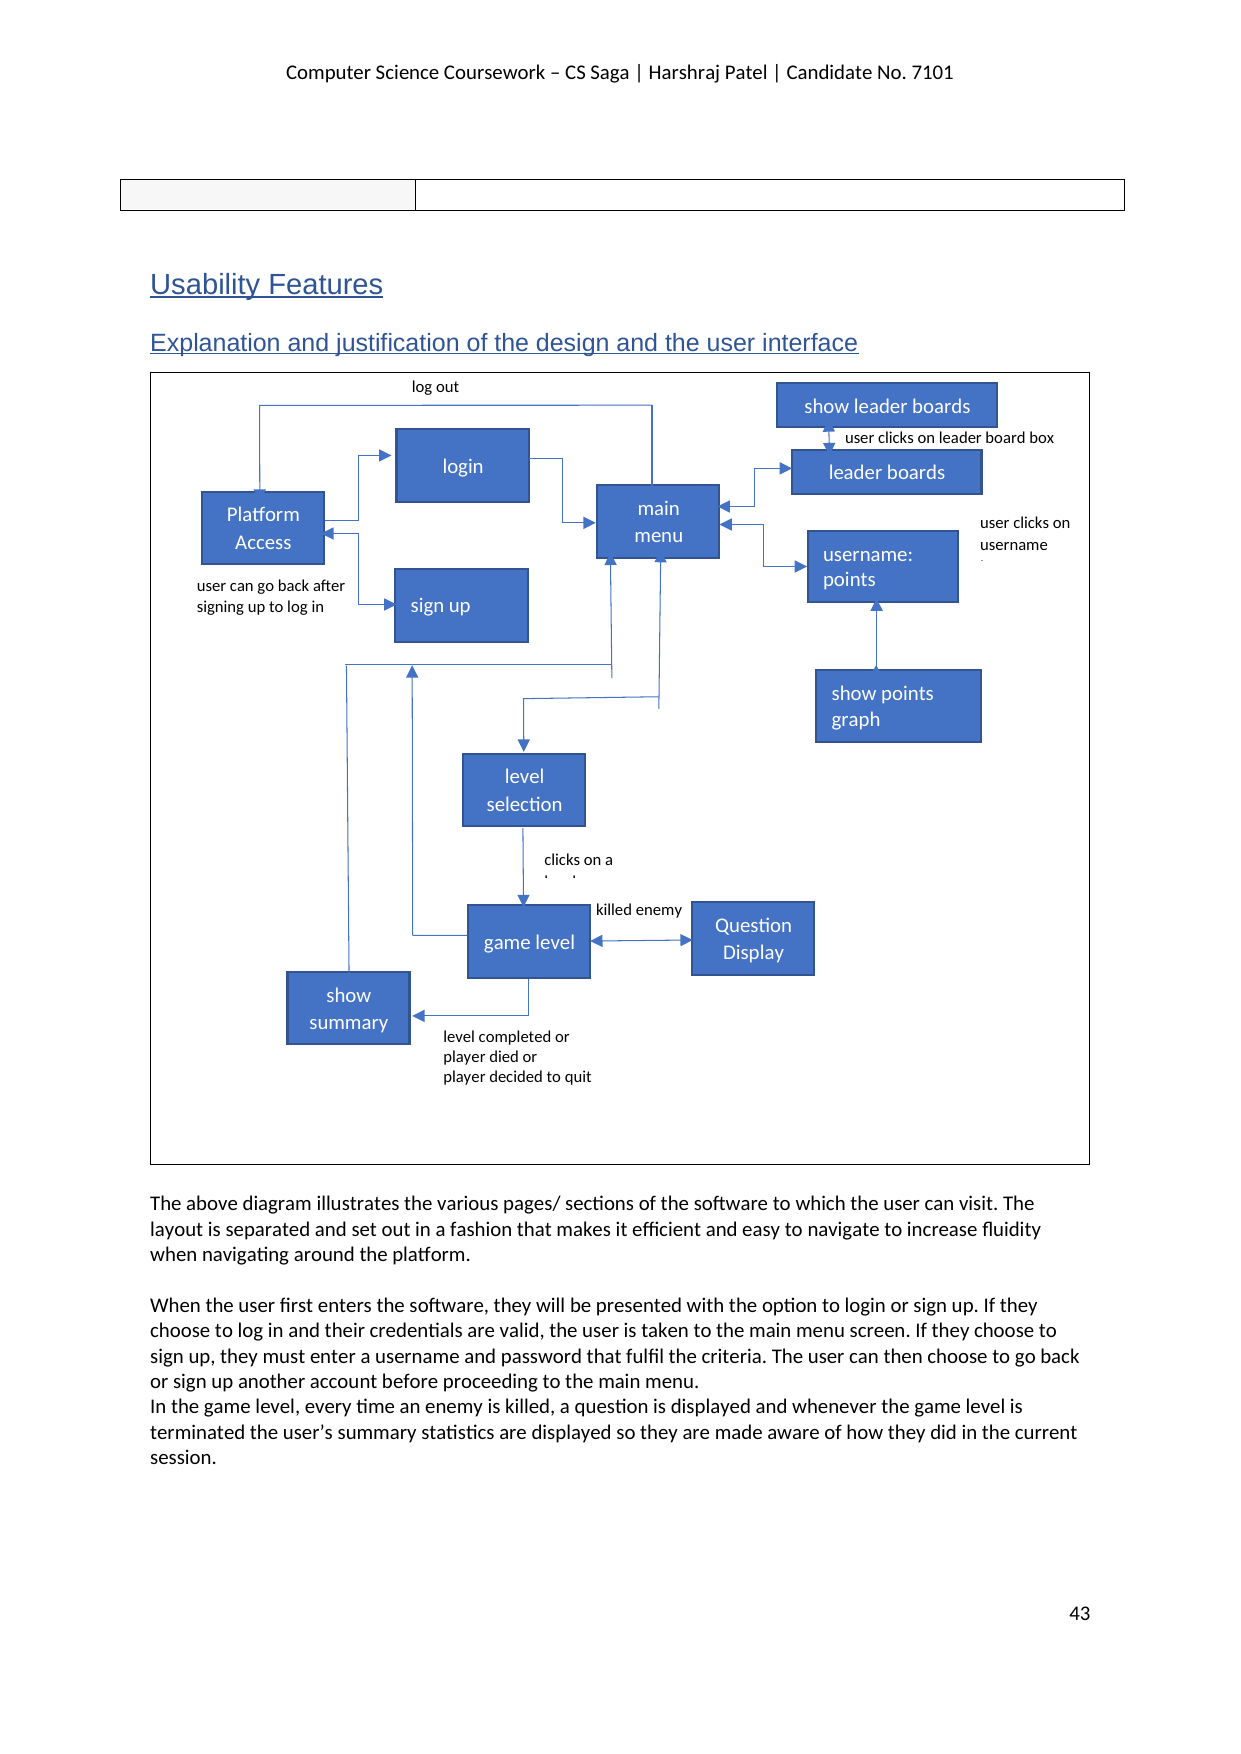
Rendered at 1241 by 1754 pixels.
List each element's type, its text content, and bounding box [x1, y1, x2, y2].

text The above diagram illustrates the various pages/ sections of the software to which the user can visit. The layout is separated and set out in a fashion that makes it efficient and easy to navigate to increase fluidity when navigating around the platform. [150, 1190, 1090, 1267]
subtitle Explanation and justification of the design and the user interface [150, 328, 1090, 357]
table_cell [121, 180, 415, 209]
subtitle Usability Features [150, 267, 1090, 301]
table_header [151, 373, 1089, 1164]
text When the user first enters the software, they will be presented with the option to login or sign up. If they choose to log in and their credentials are valid, the user is taken to the main menu screen. If they choose to sign up, they must enter a username and password that fulfil the criteria. The user can then choose to go back or sign up another account before proceeding to the main menu. [150, 1292, 1090, 1394]
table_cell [416, 180, 1124, 209]
text In the game level, every time an enemy is killed, a question is displayed and whenever the game level is terminated the user’s summary statistics are displayed so they are made aware of how they did in the current session. [150, 1394, 1090, 1470]
